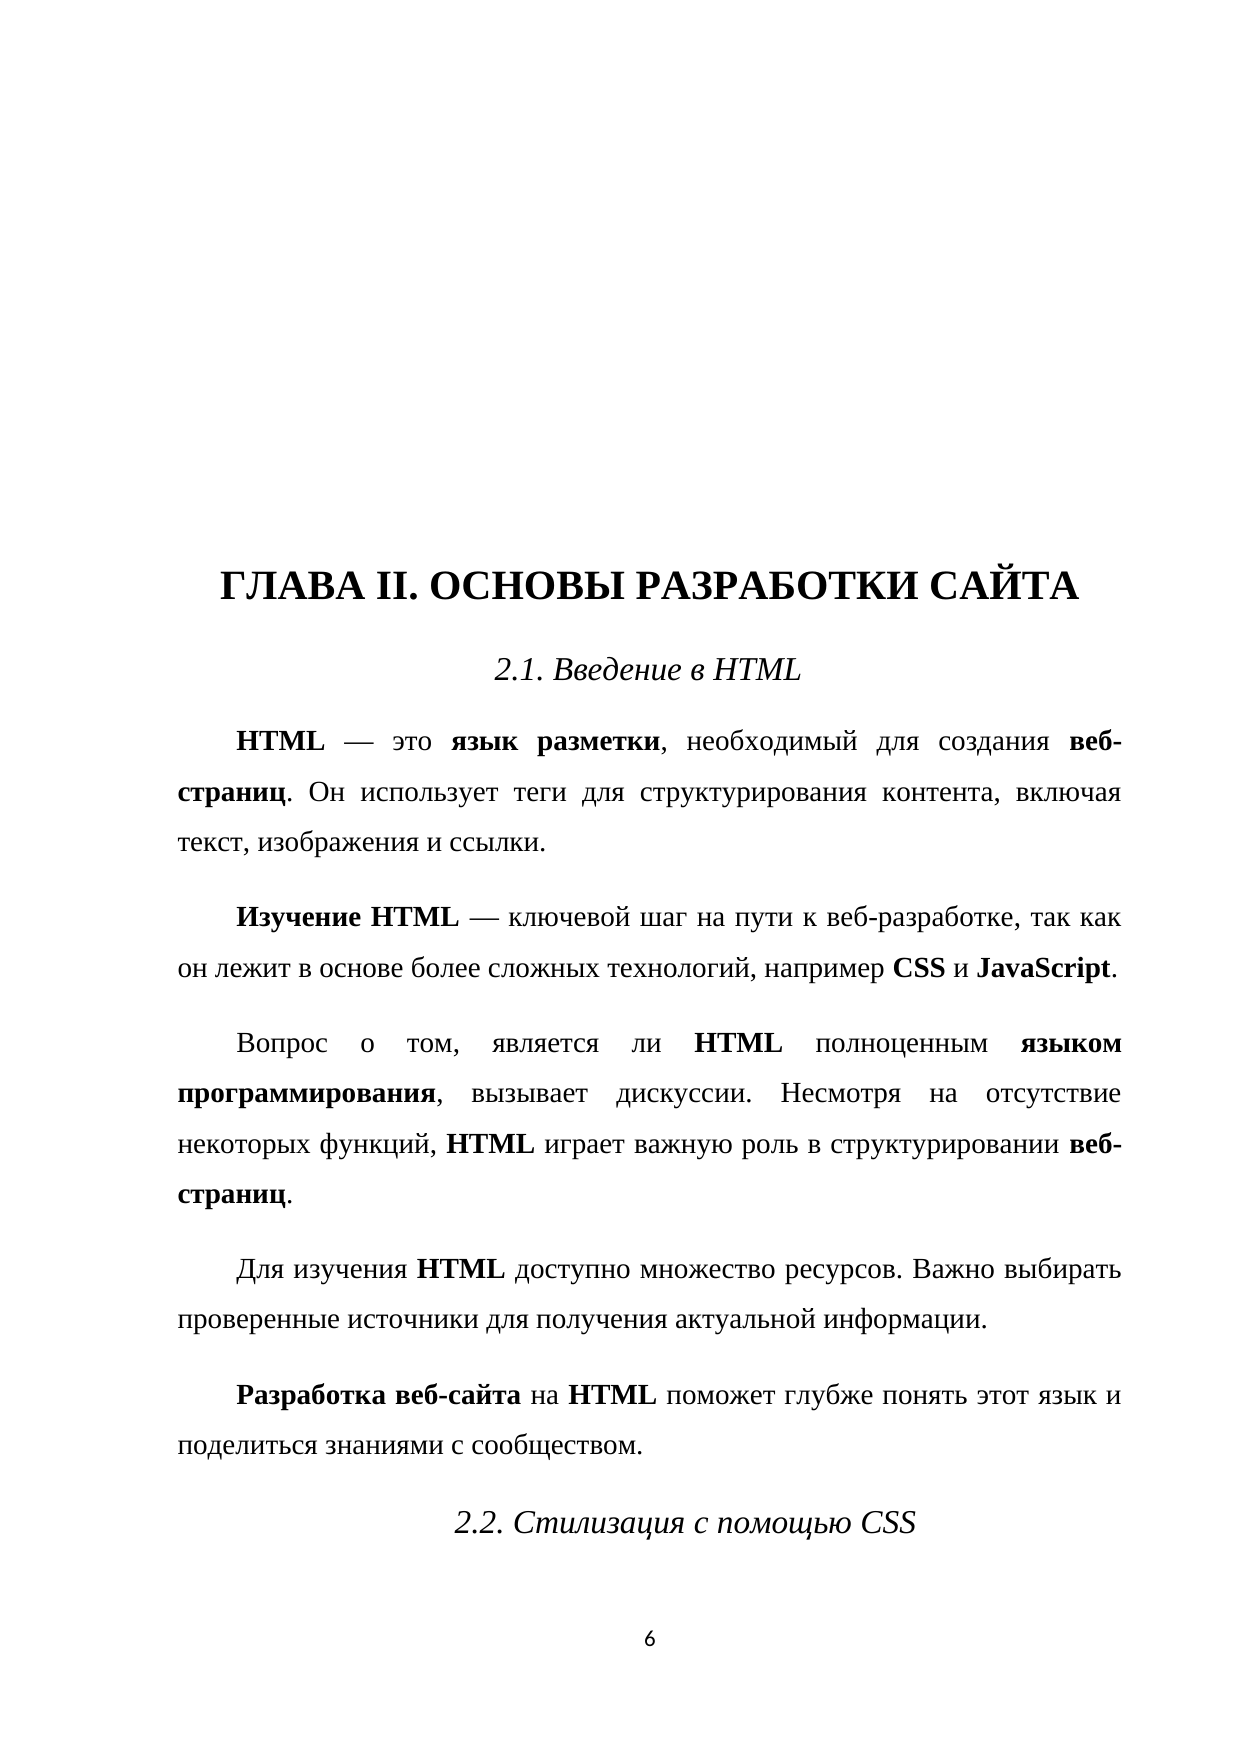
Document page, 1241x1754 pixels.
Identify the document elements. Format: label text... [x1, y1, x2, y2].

text Разработка веб-сайта на HTML поможет глубже понять этот язык и поделиться знаниями с сообществом. [177, 1466, 1122, 1549]
text Вопрос о том, является ли HTML полноценным языком программирования, вызывает дискуссии. Несмотря на отсутствие некоторых функций, HTML играет важную роль в структурировании веб-страниц. [177, 1114, 1122, 1298]
text ГЛАВА II. ОСНОВЫ РАЗРАБОТКИ САЙТА [177, 649, 1122, 697]
text HTML — это язык разметки, необходимый для создания веб-страниц. Он использует теги для структурирования контента, включая текст, изображения и ссылки. [177, 812, 1122, 946]
text Изучение HTML — ключевой шаг на пути к веб-разработке, так как он лежит в основе более сложных технологий, например CSS и JavaScript. [177, 988, 1122, 1072]
text Для изучения HTML доступно множество ресурсов. Важно выбирать проверенные источники для получения актуальной информации. [177, 1340, 1122, 1424]
text 2.1. Введение в HTML [177, 738, 1122, 776]
